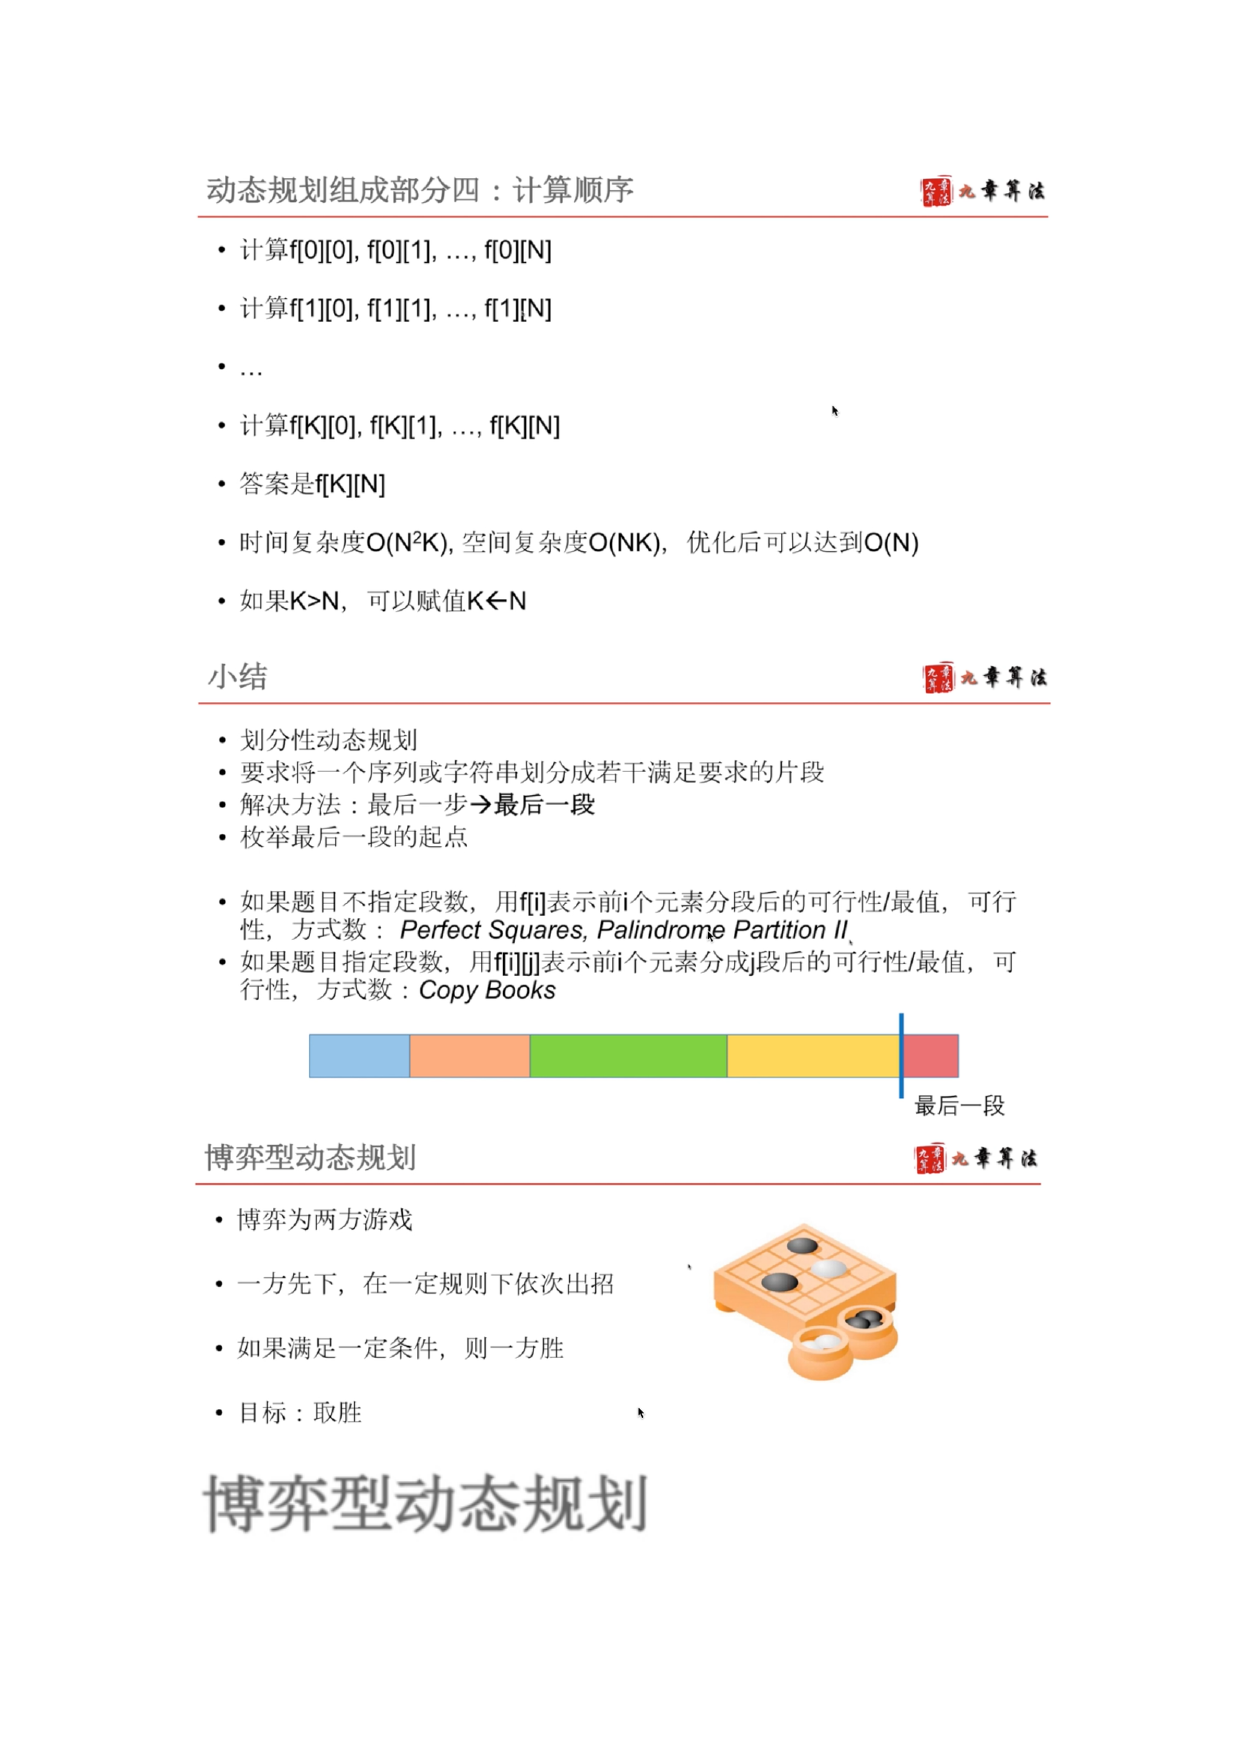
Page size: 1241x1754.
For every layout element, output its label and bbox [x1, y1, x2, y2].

picture [187, 649, 1053, 1128]
picture [187, 1462, 665, 1548]
picture [187, 1137, 1053, 1442]
picture [187, 162, 1053, 626]
